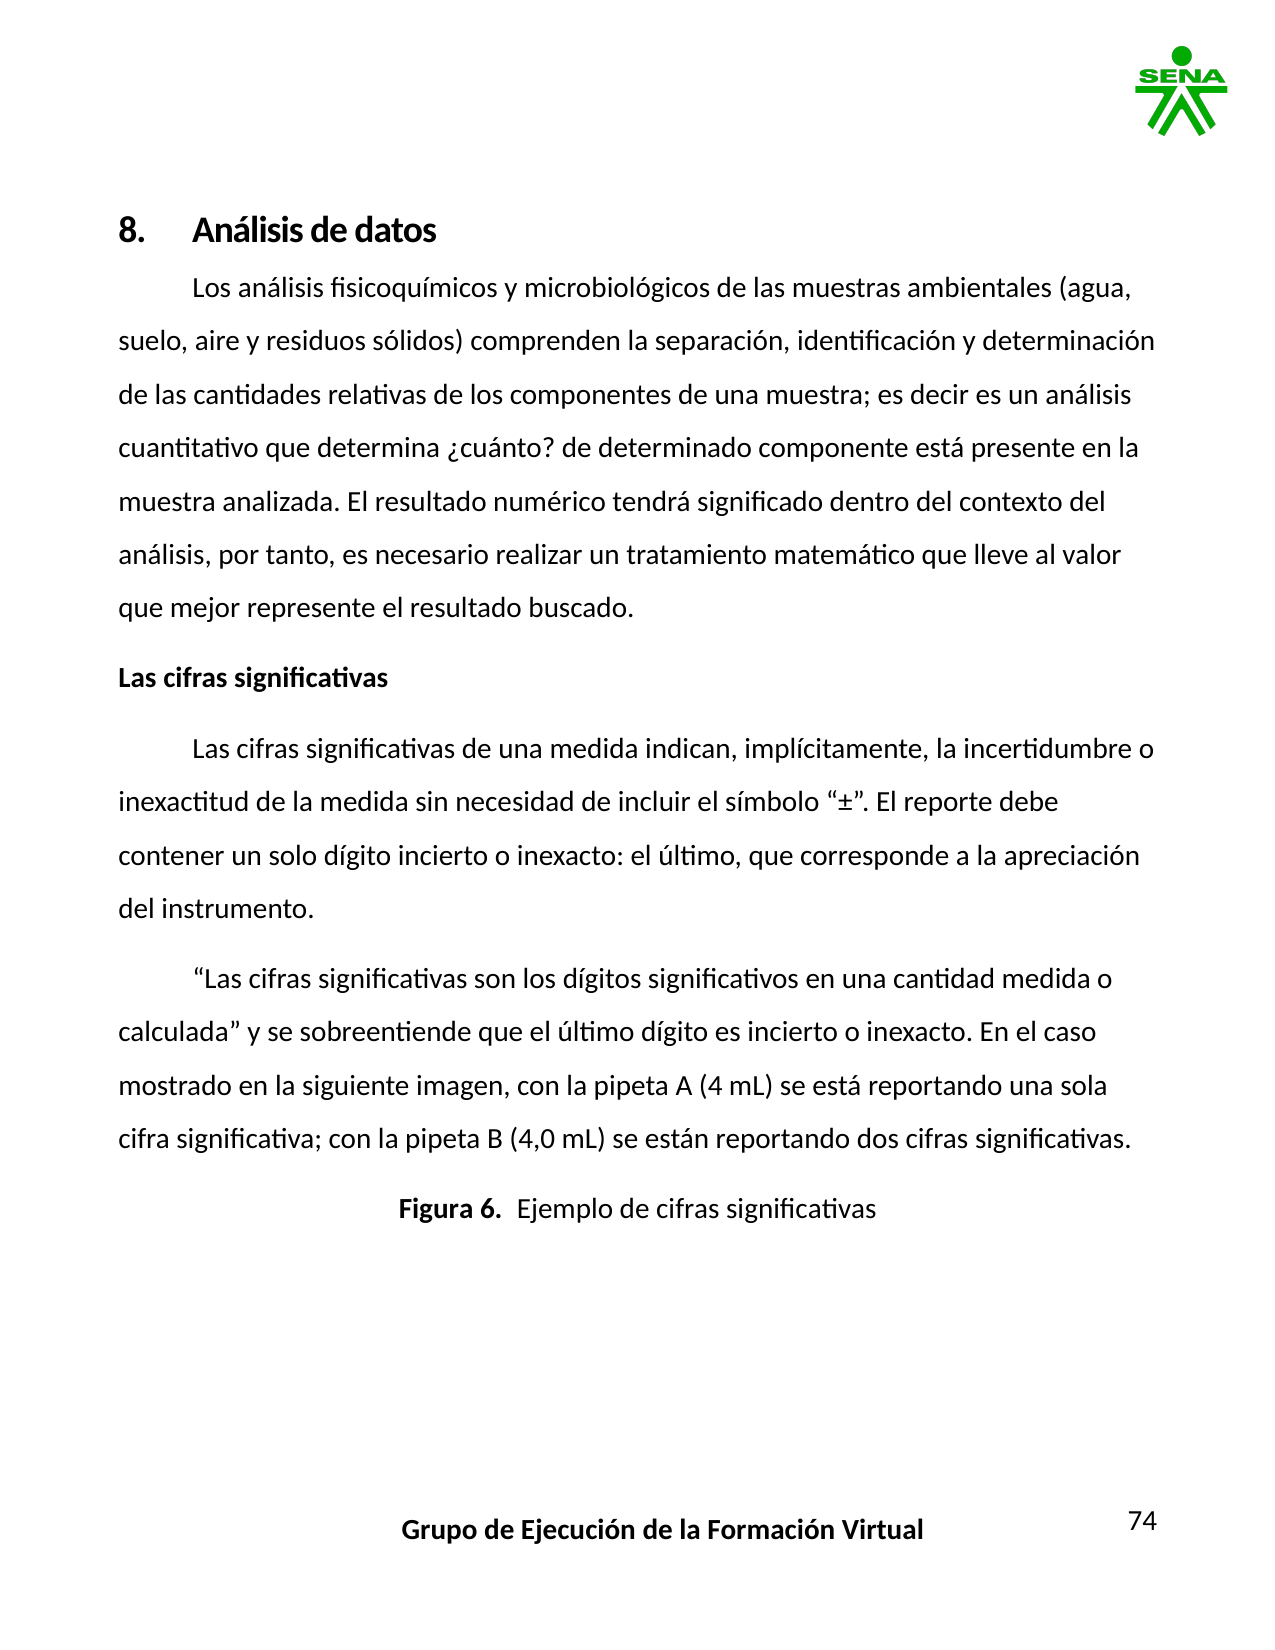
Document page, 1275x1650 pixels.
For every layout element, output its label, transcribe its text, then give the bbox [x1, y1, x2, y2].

picture [1135, 46, 1228, 136]
subtitle Análisis de datos [118, 206, 1157, 252]
text Las cifras significativas [118, 659, 1157, 695]
text Los análisis fisicoquímicos y microbiológicos de las muestras ambientales (agua, suelo, aire y residuos sólidos) comprenden la separación, identificación y determinación de las cantidades relativas de los componentes de una muestra; es decir es un análisis cuantitativo que determina ¿cuánto? de determinado componente está presente en la muestra analizada. El resultado numérico tendrá significado dentro del contexto del análisis, por tanto, es necesario realizar un tratamiento matemático que lleve al valor que mejor represente el resultado buscado. [118, 269, 1157, 625]
text Las cifras significativas de una medida indican, implícitamente, la incertidumbre o inexactitud de la medida sin necesidad de incluir el símbolo “±”. El reporte debe contener un solo dígito incierto o inexacto: el último, que corresponde a la apreciación del instrumento. [118, 730, 1157, 926]
text Ejemplo de cifras significativas [118, 1191, 1157, 1226]
text “Las cifras significativas son los dígitos significativos en una cantidad medida o calculada” y se sobreentiende que el último dígito es incierto o inexacto. En el caso mostrado en la siguiente imagen, con la pipeta A (4 mL) se está reportando una sola cifra significativa; con la pipeta B (4,0 mL) se están reportando dos cifras significativas. [118, 960, 1157, 1156]
